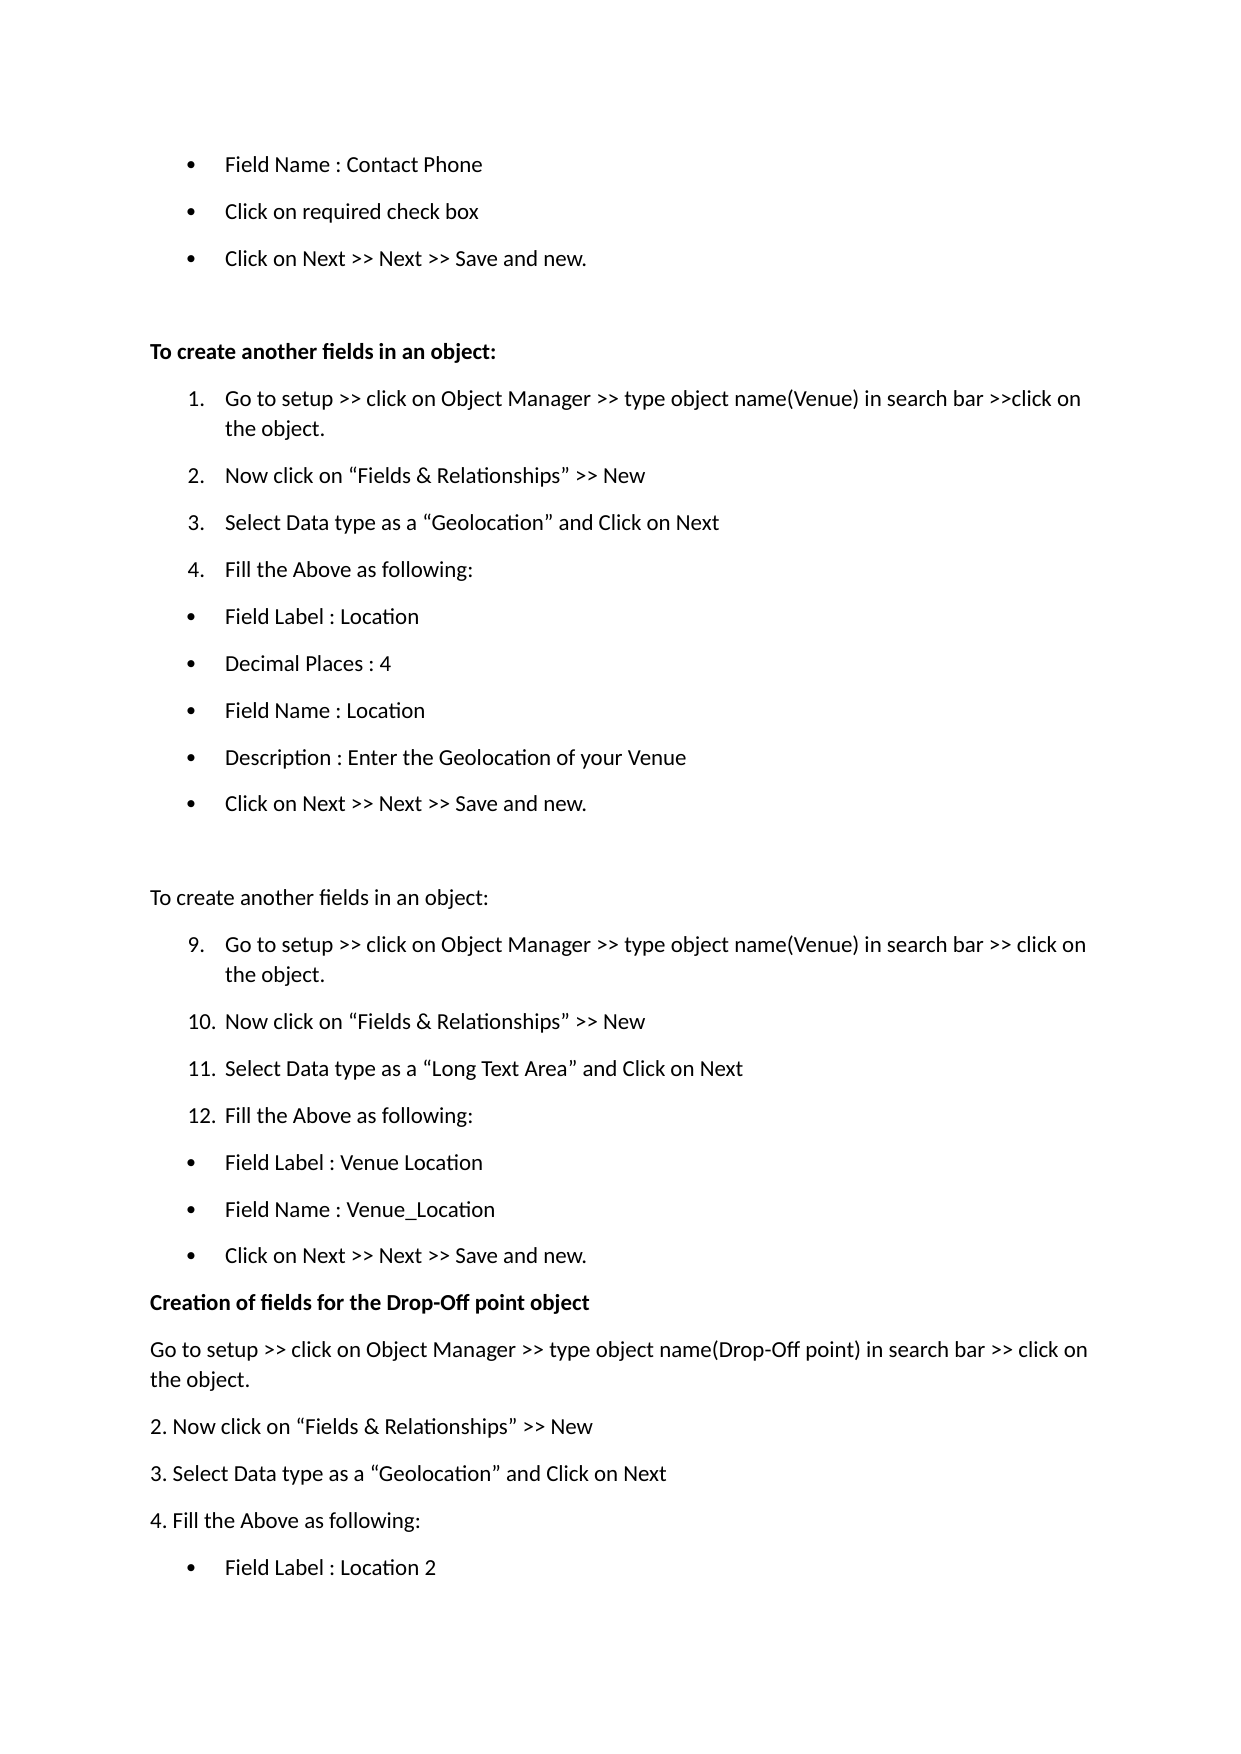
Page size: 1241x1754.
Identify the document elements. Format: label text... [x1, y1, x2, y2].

list Go to setup >> click on Object Manager >> type object name(Venue) in search bar >>click on the object. [187, 384, 1090, 443]
text To create another fields in an object: [150, 337, 1090, 366]
text 2. Now click on “Fields & Relationships” >> New [150, 1412, 1090, 1441]
list Fill the Above as following: [187, 1101, 1090, 1129]
list Field Name : Location [187, 696, 1090, 724]
list Description : Enter the Geolocation of your Venue [187, 743, 1090, 771]
list Field Label : Location 2 [187, 1553, 1090, 1581]
list Click on Next >> Next >> Save and new. [187, 789, 1090, 818]
text To create another fields in an object: [150, 883, 1090, 911]
text Creation of fields for the Drop-Off point object [150, 1288, 1090, 1317]
list Field Label : Venue Location [187, 1148, 1090, 1176]
list Select Data type as a “Long Text Area” and Click on Next [187, 1054, 1090, 1082]
text 3. Select Data type as a “Geolocation” and Click on Next [150, 1459, 1090, 1487]
list Decimal Places : 4 [187, 649, 1090, 677]
list Field Name : Venue_Location [187, 1195, 1090, 1223]
list Click on Next >> Next >> Save and new. [187, 1242, 1090, 1270]
list Field Label : Location [187, 602, 1090, 630]
text 4. Fill the Above as following: [150, 1506, 1090, 1534]
list Select Data type as a “Geolocation” and Click on Next [187, 508, 1090, 536]
list Go to setup >> click on Object Manager >> type object name(Venue) in search bar >> click on the object. [187, 930, 1090, 988]
list Click on required check box [187, 197, 1090, 225]
list Now click on “Fields & Relationships” >> New [187, 461, 1090, 489]
text Go to setup >> click on Object Manager >> type object name(Drop-Off point) in search bar >> click on the object. [150, 1335, 1090, 1394]
list Click on Next >> Next >> Save and new. [187, 244, 1090, 272]
list Fill the Above as following: [187, 555, 1090, 583]
list Field Name : Contact Phone [187, 150, 1090, 178]
list Now click on “Fields & Relationships” >> New [187, 1007, 1090, 1035]
